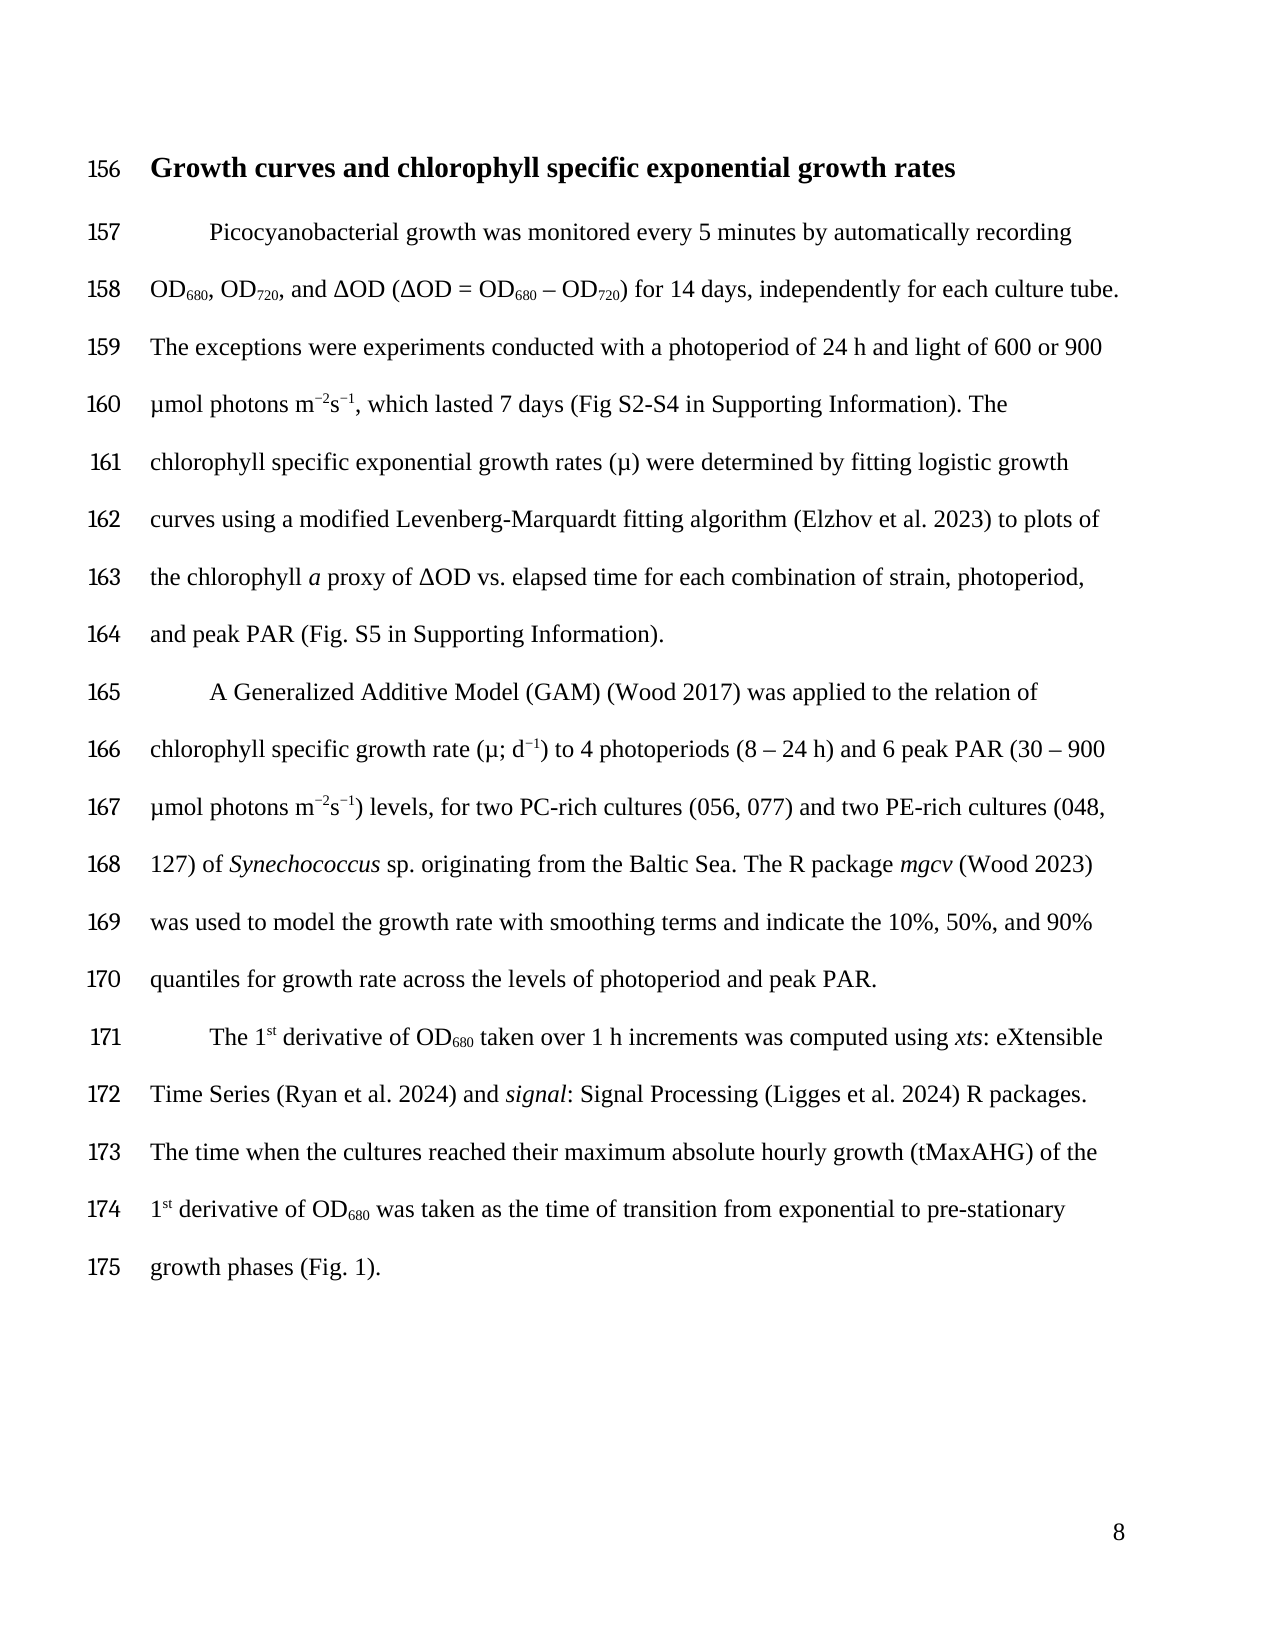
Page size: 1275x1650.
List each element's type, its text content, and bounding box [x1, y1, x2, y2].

text A Generalized Additive Model (GAM) (Wood 2017) was applied to the relation of chlorophyll specific growth rate (µ; d−1) to 4 photoperiods (8 – 24 h) and 6 peak PAR (30 – 900 µmol photons m−2s−1) levels, for two PC-rich cultures (056, 077) and two PE-rich cultures (048, 127) of Synechococcus sp. originating from the Baltic Sea. The R package mgcv (Wood 2023) was used to model the growth rate with smoothing terms and indicate the 10%, 50%, and 90% quantiles for growth rate across the levels of photoperiod and peak PAR. [150, 677, 1125, 993]
text The 1st derivative of OD680 taken over 1 h increments was computed using xts: eXtensible Time Series (Ryan et al. 2024) and signal: Signal Processing (Ligges et al. 2024) R packages. The time when the cultures reached their maximum absolute hourly growth (tMaxAHG) of the 1st derivative of OD680 was taken as the time of transition from exponential to pre-stationary growth phases (Fig. 1). [150, 1022, 1125, 1281]
subtitle Growth curves and chlorophyll specific exponential growth rates [150, 150, 1125, 183]
text Picocyanobacterial growth was monitored every 5 minutes by automatically recording OD680, OD720, and ΔOD (ΔOD = OD680 – OD720) for 14 days, independently for each culture tube. The exceptions were experiments conducted with a photoperiod of 24 h and light of 600 or 900 µmol photons m−2s−1, which lasted 7 days (Fig S2-S4 in Supporting Information). The chlorophyll specific exponential growth rates (µ) were determined by fitting logistic growth curves using a modified Levenberg-Marquardt fitting algorithm (Elzhov et al. 2023) to plots of the chlorophyll a proxy of ΔOD vs. elapsed time for each combination of strain, photoperiod, and peak PAR (Fig. S5 in Supporting Information). [150, 217, 1125, 648]
